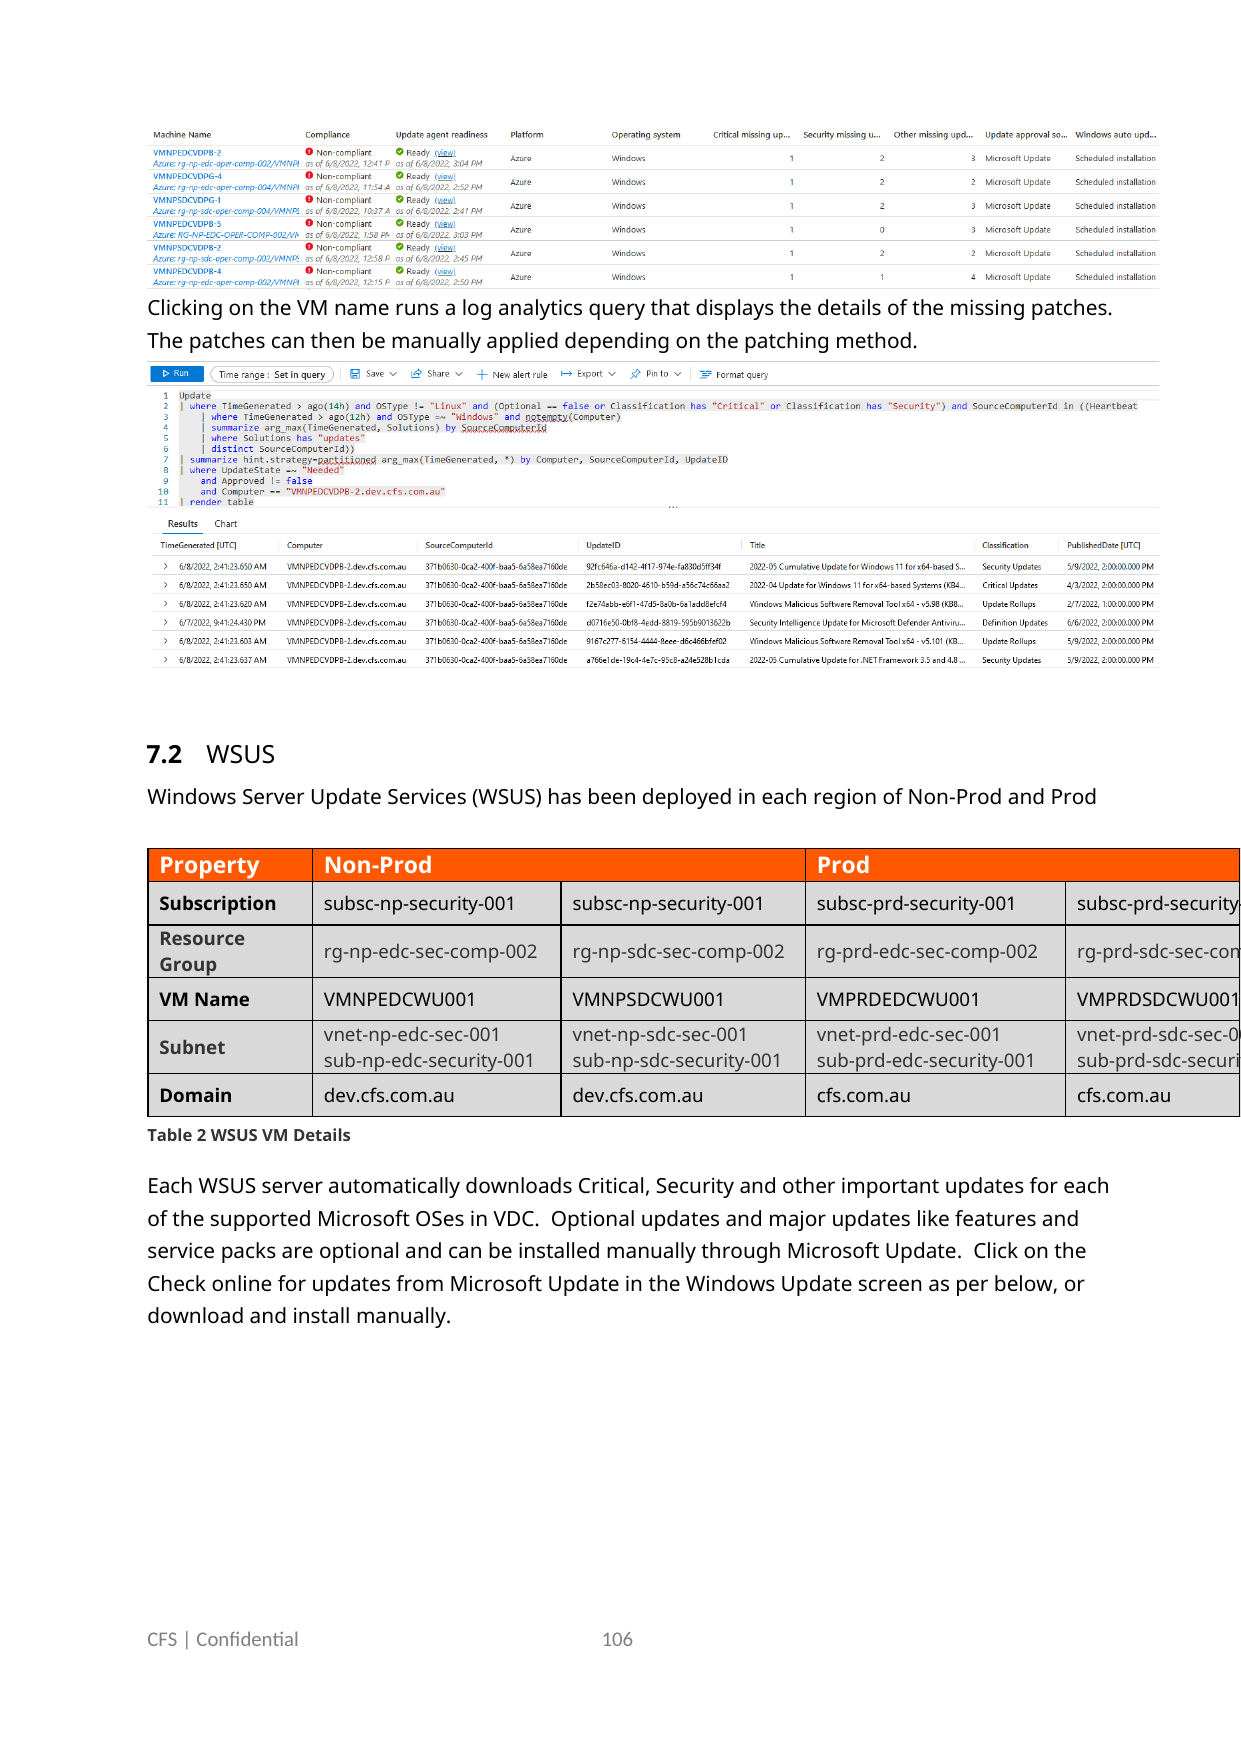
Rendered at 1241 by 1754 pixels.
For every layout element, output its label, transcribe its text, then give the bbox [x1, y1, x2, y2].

table_cell Subscription [149, 882, 312, 924]
table_cell dev.cfs.com.au [313, 1074, 560, 1116]
table_cell cfs.com.au [806, 1074, 1065, 1116]
table_cell vnet-prd-sdc-sec-001 sub-prd-sdc-security-001 [1066, 1021, 1239, 1072]
picture [147, 118, 1160, 290]
table_cell subsc-prd-security-001 [1066, 882, 1239, 924]
table_cell subsc-np-security-001 [562, 882, 805, 924]
table_cell subsc-prd-security-001 [806, 882, 1065, 924]
table_cell VMNPSDCWU001 [562, 978, 805, 1020]
text Clicking on the VM name runs a log analytics query that displays the details of the missing patches. The patches can then be manually applied depending on the patching method. [147, 293, 1121, 354]
text Windows Server Update Services (WSUS) has been deployed in each region of Non-Prod and Prod [147, 782, 1121, 811]
table_cell VMNPEDCWU001 [313, 978, 560, 1020]
table_header Prod [806, 849, 1239, 881]
table_cell cfs.com.au [1066, 1074, 1239, 1116]
table_cell dev.cfs.com.au [562, 1074, 805, 1116]
table_cell VMPRDSDCWU001 [1066, 978, 1239, 1020]
table_cell VM Name [149, 978, 312, 1020]
subtitle WSUS [146, 737, 1121, 771]
table_cell vnet-prd-edc-sec-001 sub-prd-edc-security-001 [806, 1021, 1065, 1072]
table_header Non-Prod [313, 849, 805, 881]
table_cell vnet-np-sdc-sec-001 sub-np-sdc-security-001 [562, 1021, 805, 1072]
table_cell vnet-np-edc-sec-001 sub-np-edc-security-001 [313, 1021, 560, 1072]
table_cell rg-prd-sdc-sec-comp-002 [1066, 926, 1239, 976]
table_cell VMPRDEDCWU001 [806, 978, 1065, 1020]
table_cell Resource Group [149, 926, 312, 976]
table_header Property [149, 849, 312, 881]
table_cell Subnet [149, 1021, 312, 1072]
text Each WSUS server automatically downloads Critical, Security and other important updates for each of the supported Microsoft OSes in VDC. Optional updates and major updates like features and service packs are optional and can be installed manually through Microsoft Update. Click on the Check online for updates from Microsoft Update in the Windows Update screen as per below, or download and install manually. [147, 1171, 1121, 1330]
table_cell subsc-np-security-001 [313, 882, 560, 924]
table_cell Domain [149, 1074, 312, 1116]
table_cell rg-np-edc-sec-comp-002 [313, 926, 560, 976]
table_cell rg-np-sdc-sec-comp-002 [562, 926, 805, 976]
picture [147, 358, 1160, 676]
table_cell rg-prd-edc-sec-comp-002 [806, 926, 1065, 976]
